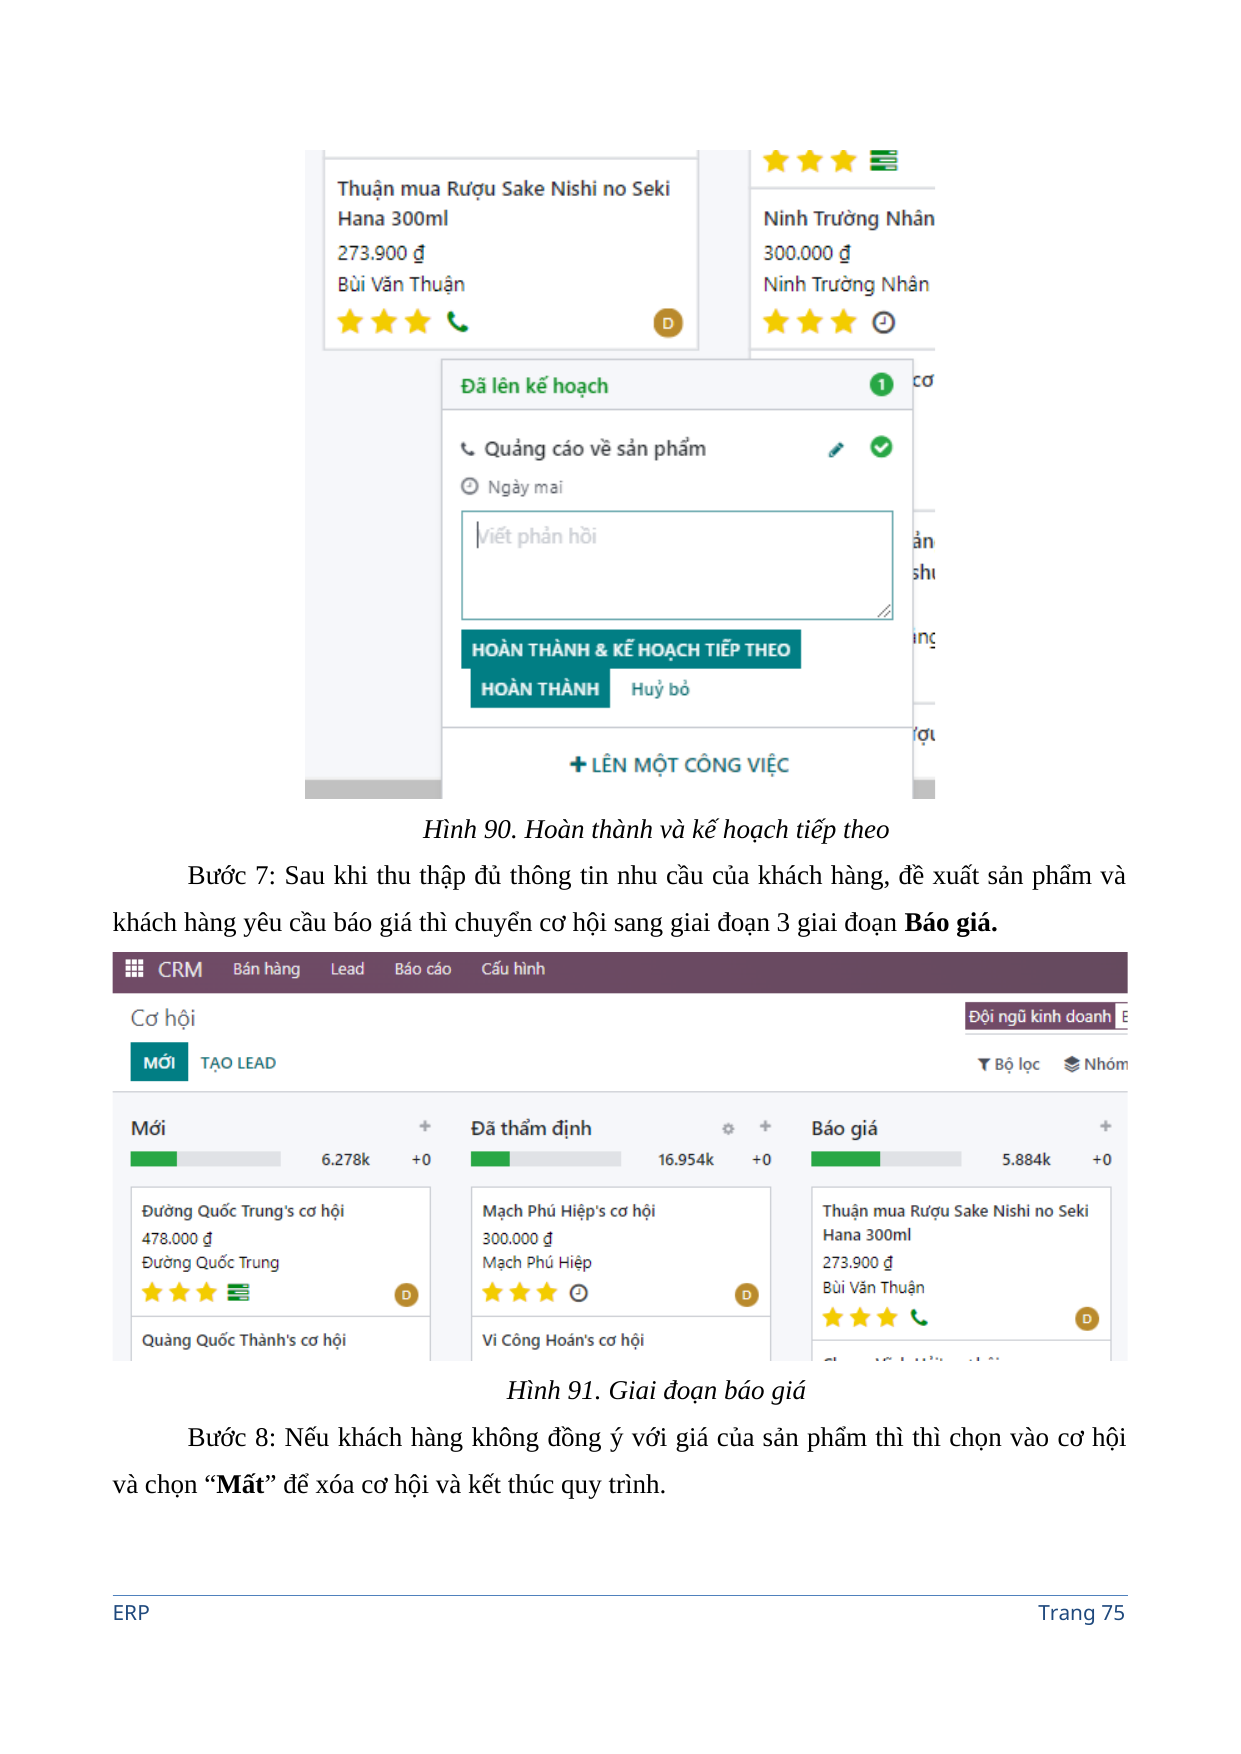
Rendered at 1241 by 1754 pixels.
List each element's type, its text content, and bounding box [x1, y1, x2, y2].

text Bước 7: Sau khi thu thập đủ thông tin nhu cầu của khách hàng, đề xuất sản phẩm và khách hàng yêu cầu báo giá thì chuyển cơ hội sang giai đoạn 3 giai đoạn Báo giá. [112, 859, 1128, 937]
text Hình 91. Giai đoạn báo giá [112, 1374, 1128, 1406]
picture [112, 952, 1128, 1361]
text Hình 90. Hoàn thành và kế hoạch tiếp theo [112, 813, 1128, 844]
text Bước 8: Nếu khách hàng không đồng ý với giá của sản phẩm thì thì chọn vào cơ hội và chọn “Mất” để xóa cơ hội và kết thúc quy trình. [112, 1421, 1128, 1499]
picture [305, 150, 936, 799]
